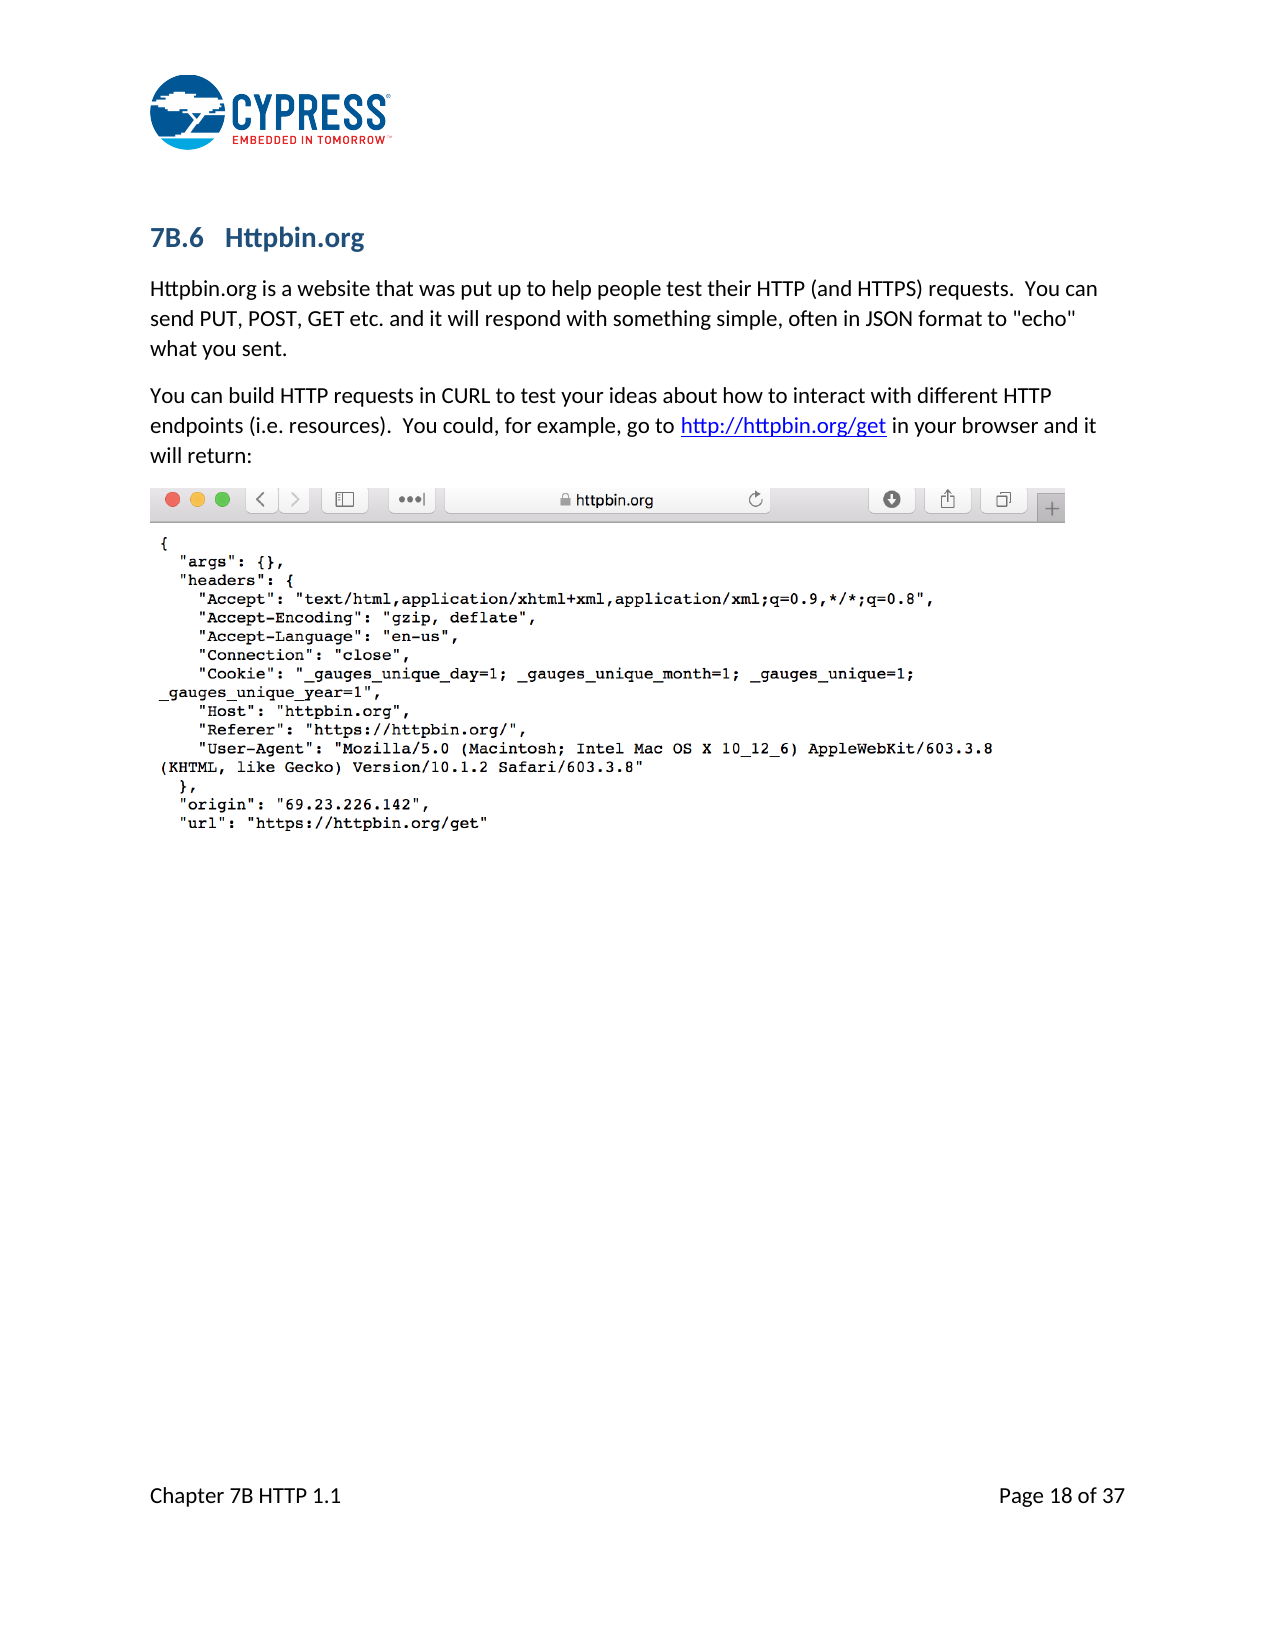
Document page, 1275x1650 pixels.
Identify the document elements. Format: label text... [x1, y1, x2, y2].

picture [150, 75, 392, 150]
text Httpbin.org is a website that was put up to help people test their HTTP (and HTTPS) requests. You can send PUT, POST, GET etc. and it will respond with something simple, often in JSON format to "echo" what you sent. [150, 274, 1125, 362]
text You can build HTTP requests in CURL to test your ideas about how to interact with different HTTP endpoints (i.e. resources). You could, for example, go to http://httpbin.org/get in your browser and it will return: [150, 381, 1125, 469]
picture [150, 488, 1065, 833]
subtitle Httpbin.org [150, 219, 1125, 254]
